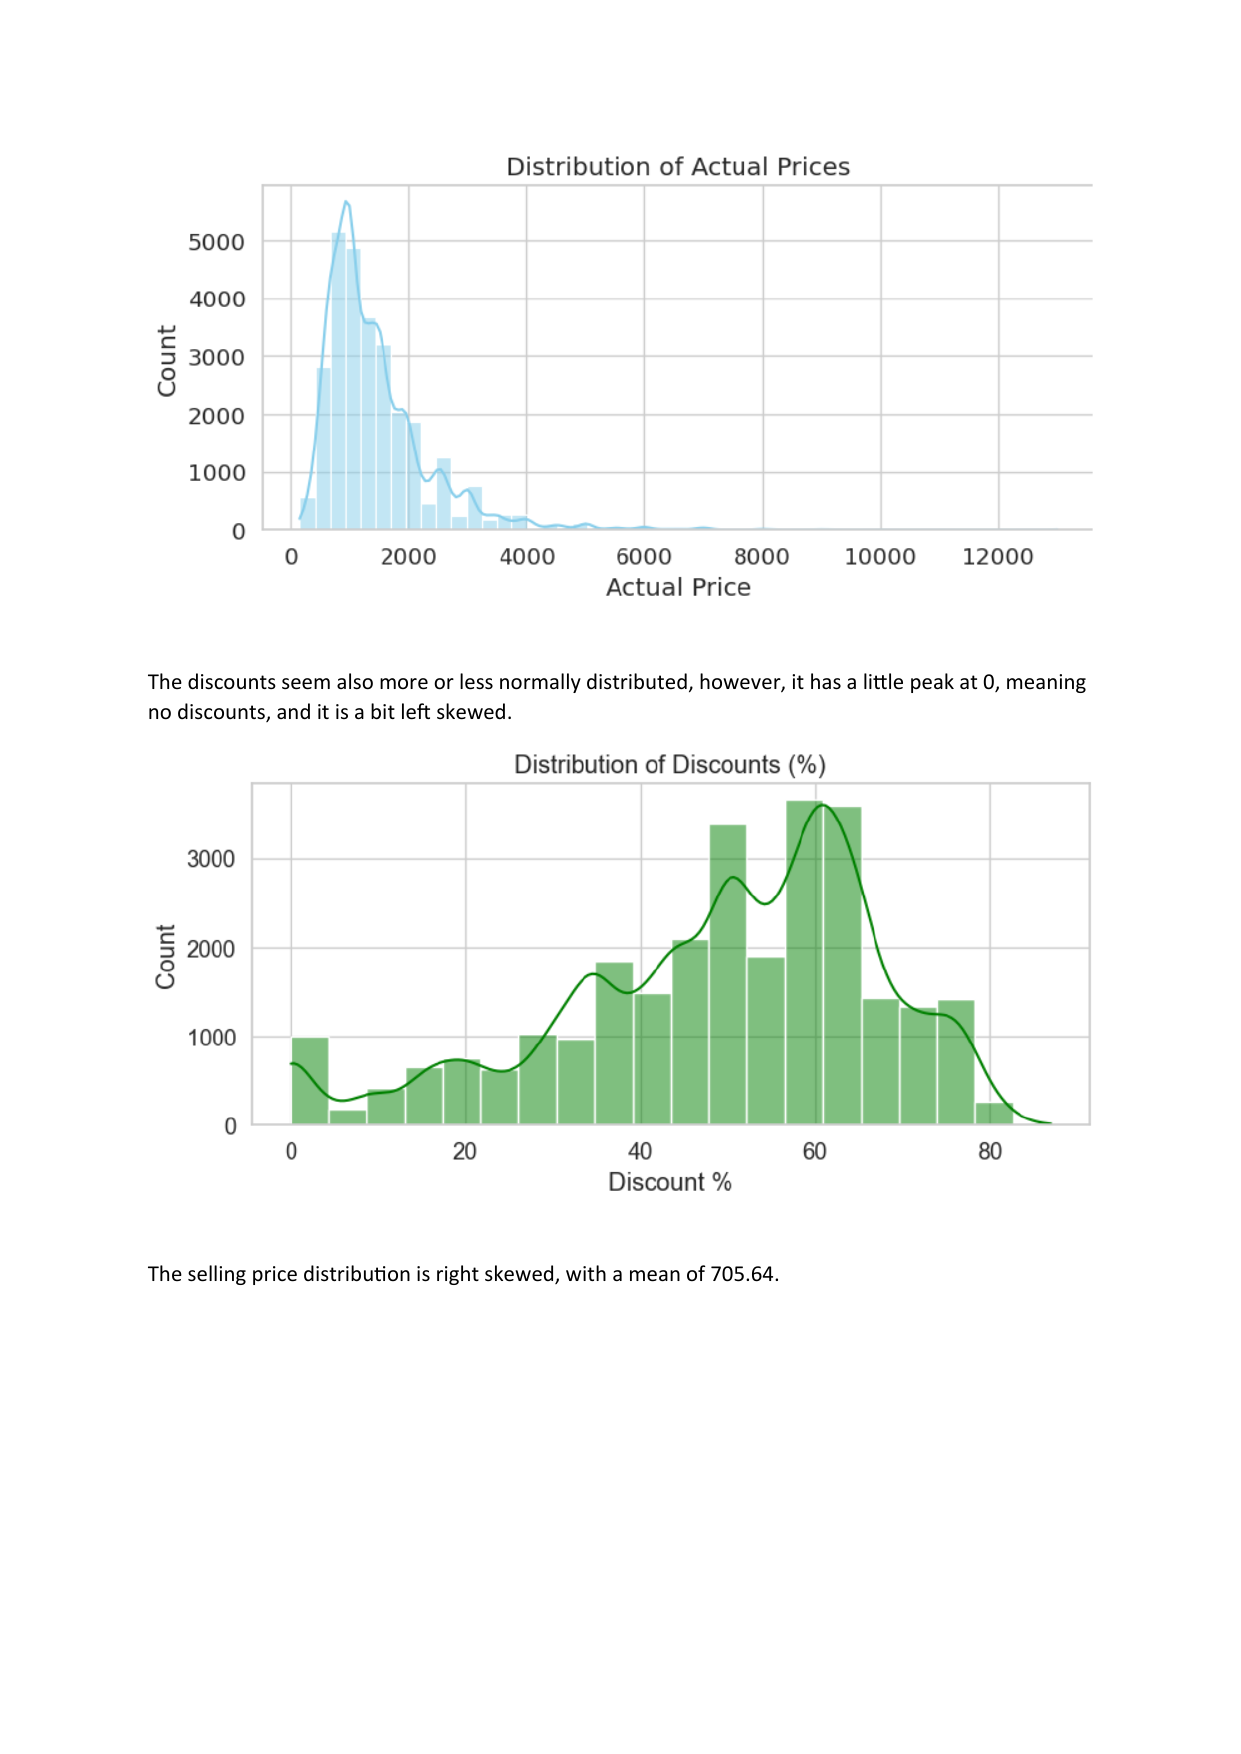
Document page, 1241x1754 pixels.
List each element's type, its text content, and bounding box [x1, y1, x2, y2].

text The selling price distribution is right skewed, with a mean of 705.64. [148, 1259, 1093, 1287]
text The discounts seem also more or less normally distributed, however, it has a little peak at 0, meaning no discounts, and it is a bit left skewed. [148, 667, 1093, 725]
picture [147, 748, 1093, 1192]
picture [147, 147, 1093, 602]
